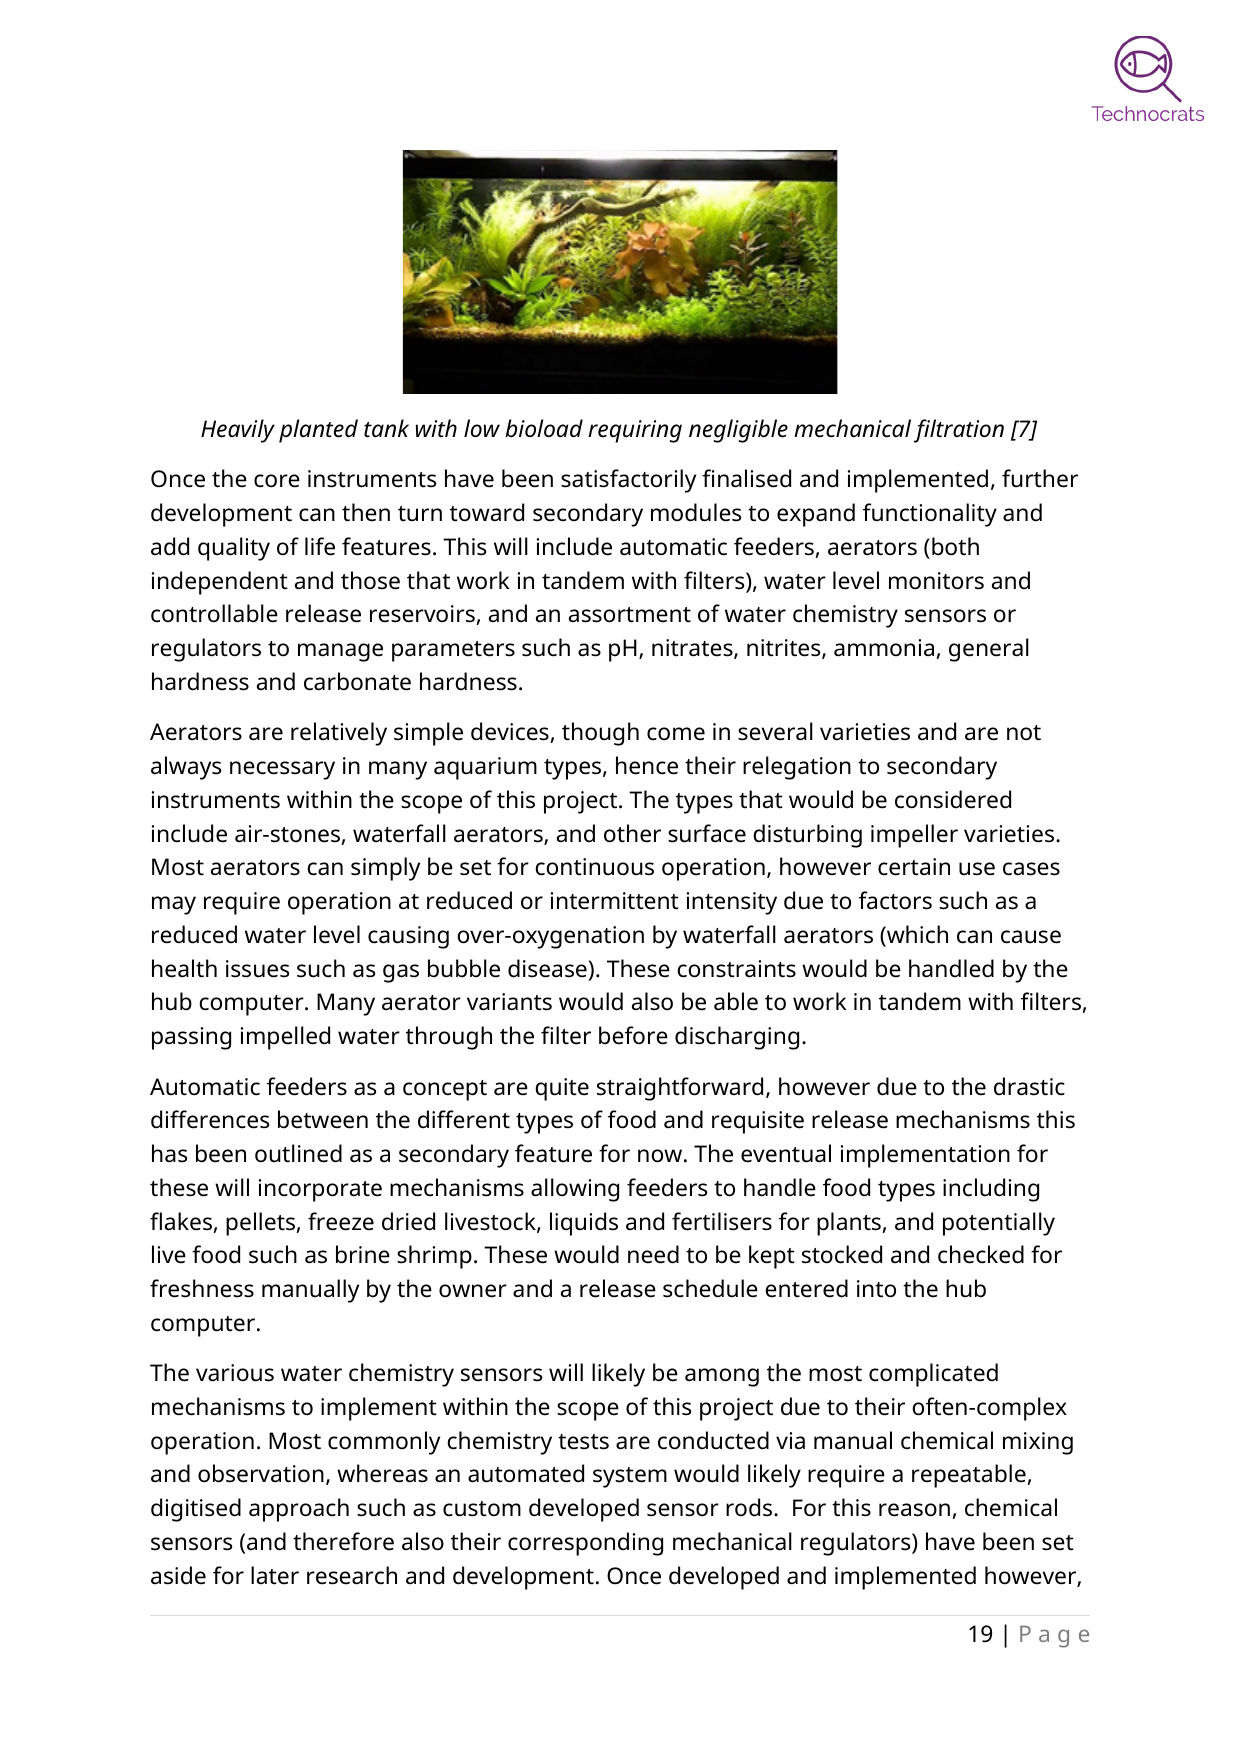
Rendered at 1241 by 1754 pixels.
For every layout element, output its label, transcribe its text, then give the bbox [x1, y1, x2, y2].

picture [1090, 36, 1205, 122]
text Aerators are relatively simple devices, though come in several varieties and are not always necessary in many aquarium types, hence their relegation to secondary instruments within the scope of this project. The types that would be considered include air-stones, waterfall aerators, and other surface disturbing impeller varieties. Most aerators can simply be set for continuous operation, however certain use cases may require operation at reduced or intermittent intensity due to factors such as a reduced water level causing over-oxygenation by waterfall aerators (which can cause health issues such as gas bubble disease). These constraints would be handled by the hub computer. Many aerator variants would also be able to work in tandem with filters, passing impelled water through the filter before discharging. [150, 716, 1090, 1051]
picture [402, 150, 838, 394]
text Once the core instruments have been satisfactorily finalised and implemented, further development can then turn toward secondary modules to expand functionality and add quality of life features. This will include automatic feeders, aerators (both independent and those that work in tandem with filters), water level monitors and controllable release reservoirs, and an assortment of water chemistry sensors or regulators to manage parameters such as pH, nitrates, nitrites, ammonia, general hardness and carbonate hardness. [150, 463, 1090, 697]
text Heavily planted tank with low bioload requiring negligible mechanical filtration [7] [150, 413, 1090, 444]
text Automatic feeders as a concept are quite straightforward, however due to the drastic differences between the different types of food and requisite release mechanisms this has been outlined as a secondary feature for now. The eventual implementation for these will incorporate mechanisms allowing feeders to handle food types including flakes, pellets, freeze dried livestock, liquids and fertilisers for plants, and potentially live food such as brine shrimp. These would need to be kept stocked and checked for freshness manually by the owner and a release schedule entered into the hub computer. [150, 1070, 1090, 1338]
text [150, 1357, 1090, 1591]
